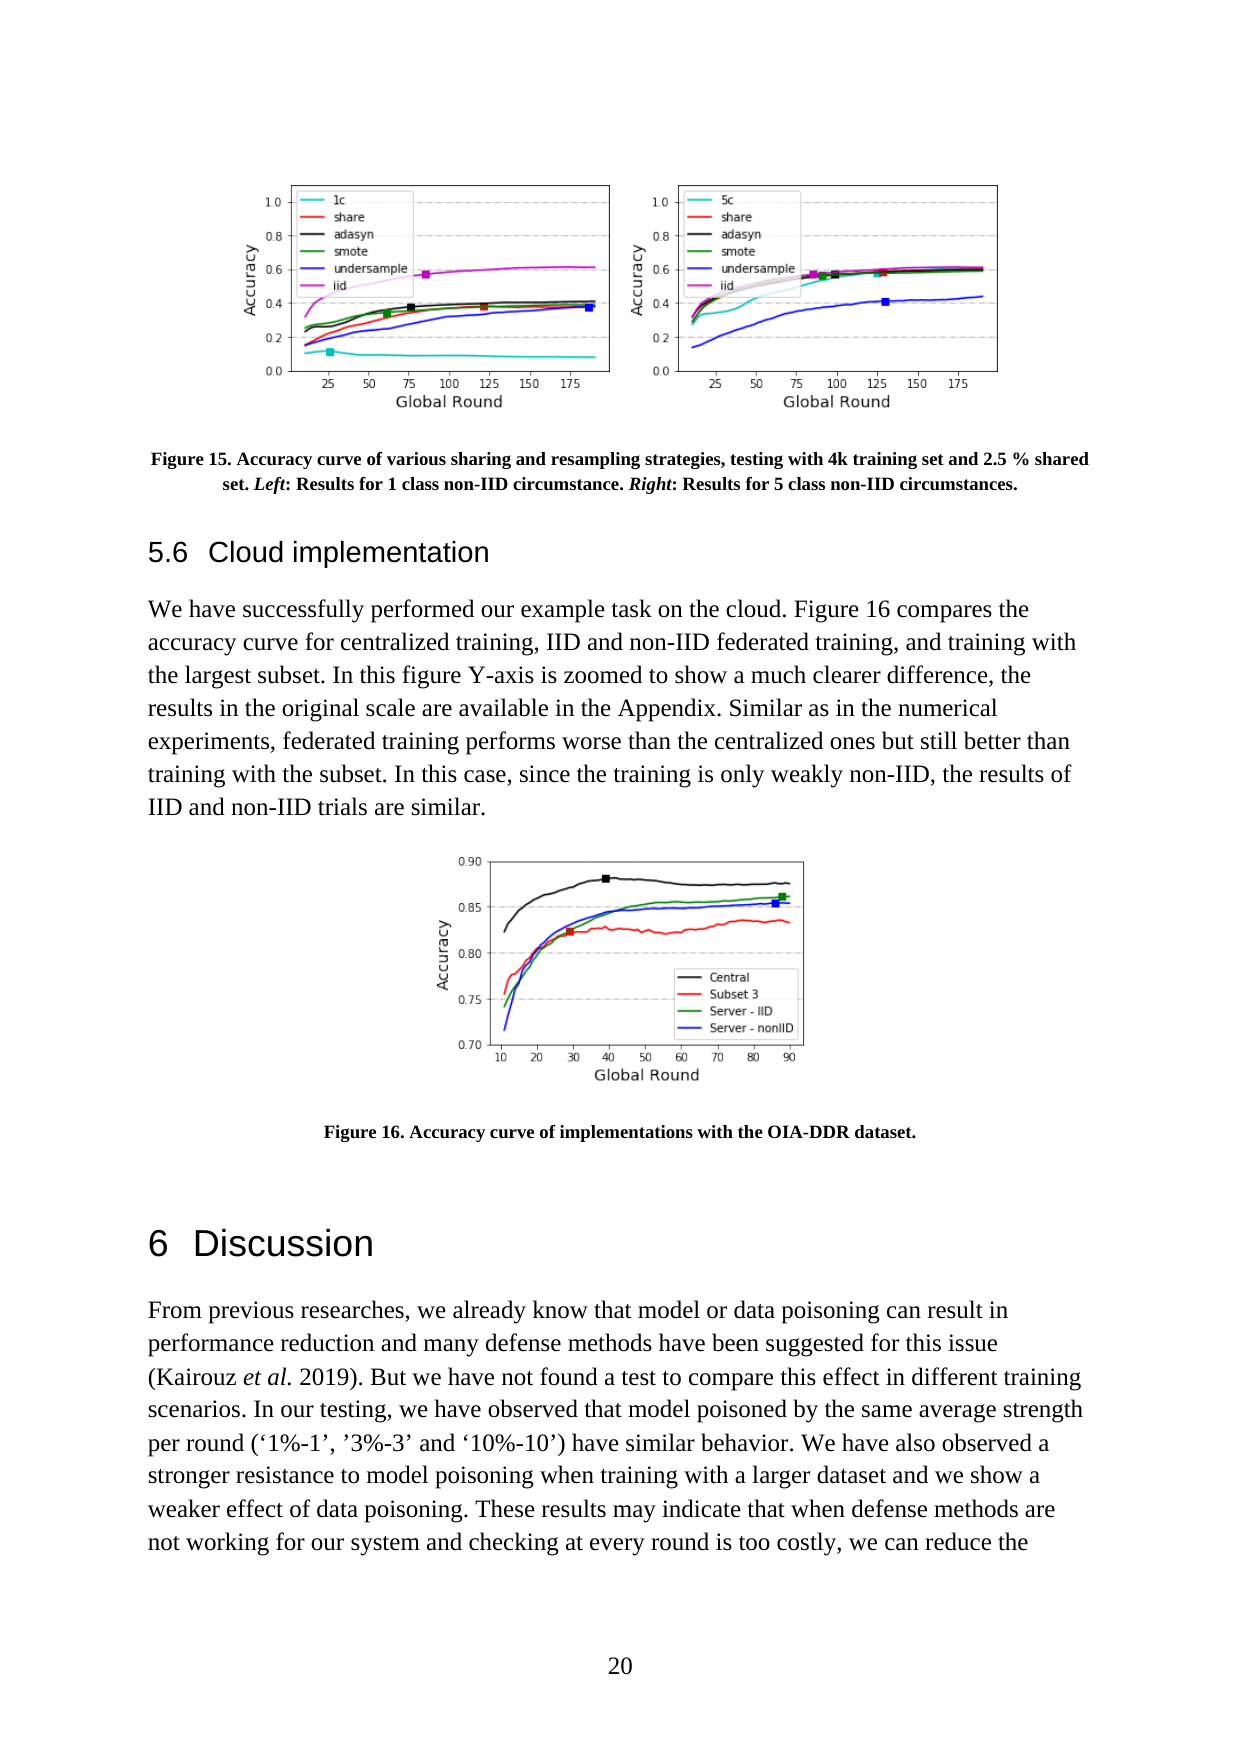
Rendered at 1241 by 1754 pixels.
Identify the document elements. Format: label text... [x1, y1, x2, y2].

picture [623, 177, 1005, 419]
text We have successfully performed our example task on the cloud. Figure 16 compares the accuracy curve for centralized training, IID and non-IID federated training, and training with the largest subset. In this figure Y-axis is zoomed to show a much clearer difference, the results in the original scale are available in the Appendix. Similar as in the numerical experiments, federated training performs worse than the centralized ones but still better than training with the subset. In this case, since the training is only weakly non-IID, the results of IID and non-IID trials are similar. [148, 594, 1092, 821]
picture [236, 177, 617, 419]
subtitle Discussion [148, 1221, 1092, 1264]
text Figure 15. Accuracy curve of various sharing and resampling strategies, testing with 4k training set and 2.5 % shared set. Left: Results for 1 class non-IID circumstance. Right: Results for 5 class non-IID circumstances. [148, 448, 1092, 494]
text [148, 1296, 1092, 1555]
subtitle Cloud implementation [148, 535, 1092, 569]
picture [429, 849, 811, 1092]
text Figure 16. Accuracy curve of implementations with the OIA-DDR dataset. [148, 1121, 1092, 1143]
